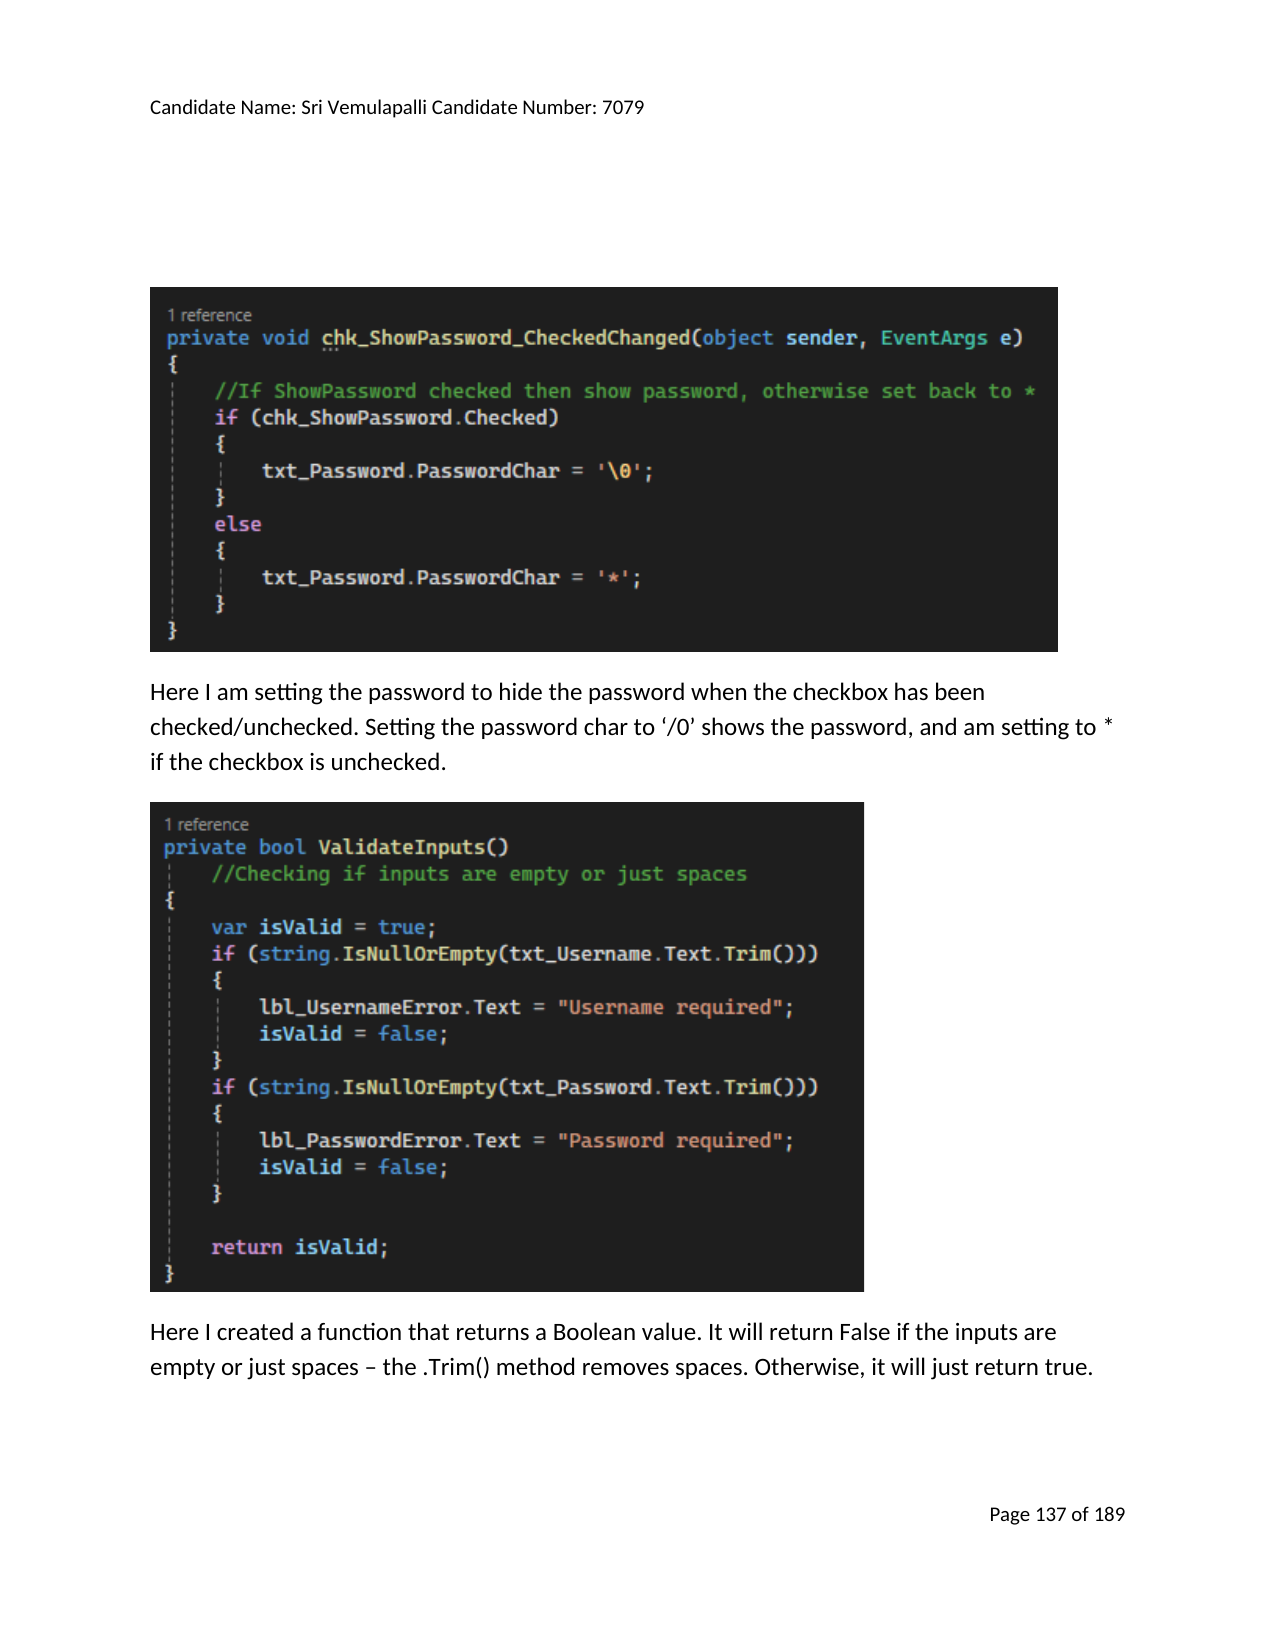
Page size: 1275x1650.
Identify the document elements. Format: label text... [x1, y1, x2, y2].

text Here I am setting the password to hide the password when the checkbox has been checked/unchecked. Setting the password char to ‘/0’ shows the password, and am setting to * if the checkbox is unchecked. [150, 676, 1125, 777]
picture [150, 287, 1058, 652]
text Here I created a function that returns a Boolean value. It will return False if the inputs are empty or just spaces – the .Trim() method removes spaces. Otherwise, it will just return true. [150, 1316, 1125, 1381]
picture [150, 802, 865, 1292]
